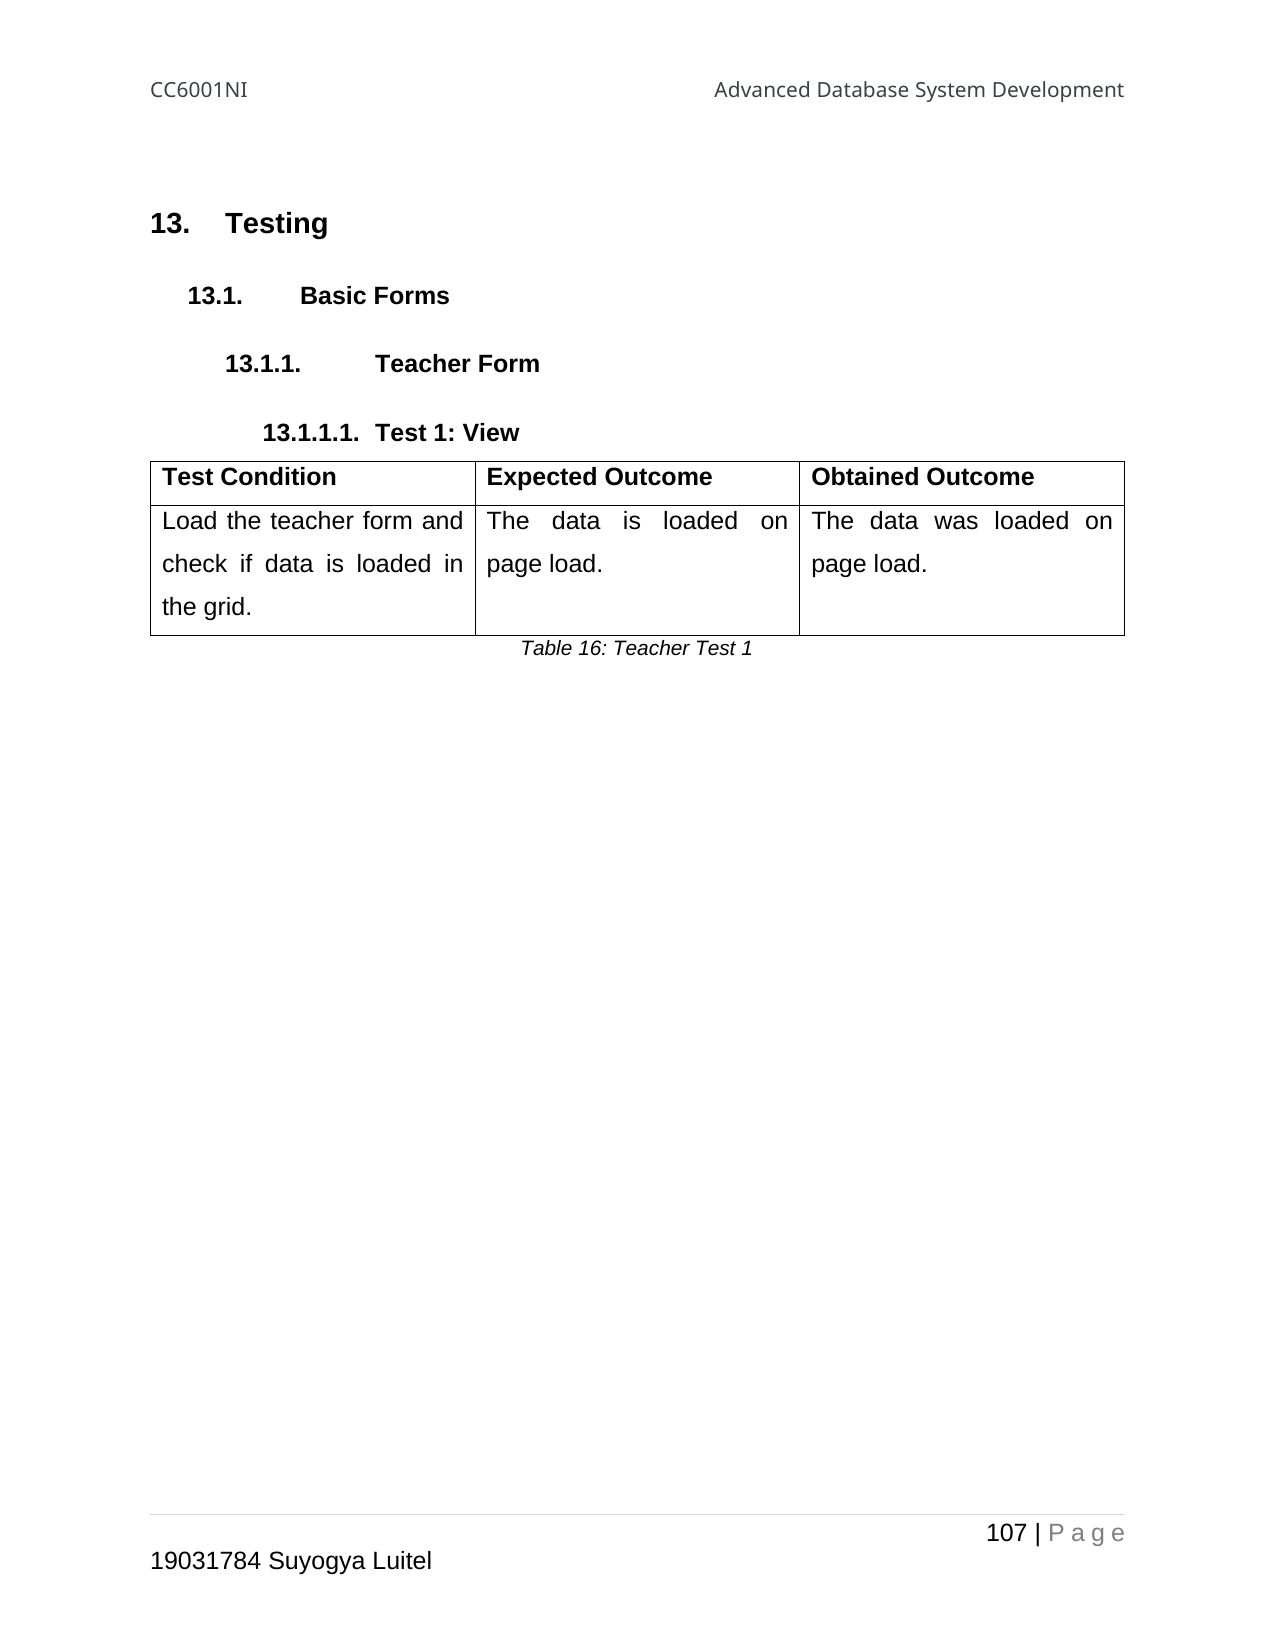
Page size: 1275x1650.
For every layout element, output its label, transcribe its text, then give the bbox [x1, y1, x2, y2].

subtitle Teacher Form [225, 349, 1125, 378]
subtitle Testing [150, 206, 1125, 239]
subtitle Basic Forms [187, 281, 1125, 310]
table_cell Load the teacher form and check if data is loaded in the grid. [151, 506, 475, 635]
table_cell The data was loaded on page load. [800, 506, 1124, 635]
subtitle Test 1: View [262, 418, 1125, 446]
table_header Test Condition [151, 462, 475, 505]
table_cell The data is loaded on page load. [476, 506, 799, 635]
text Table 16: Teacher Test 1 [150, 636, 1125, 660]
table_header Expected Outcome [476, 462, 799, 505]
table_header Obtained Outcome [800, 462, 1124, 505]
